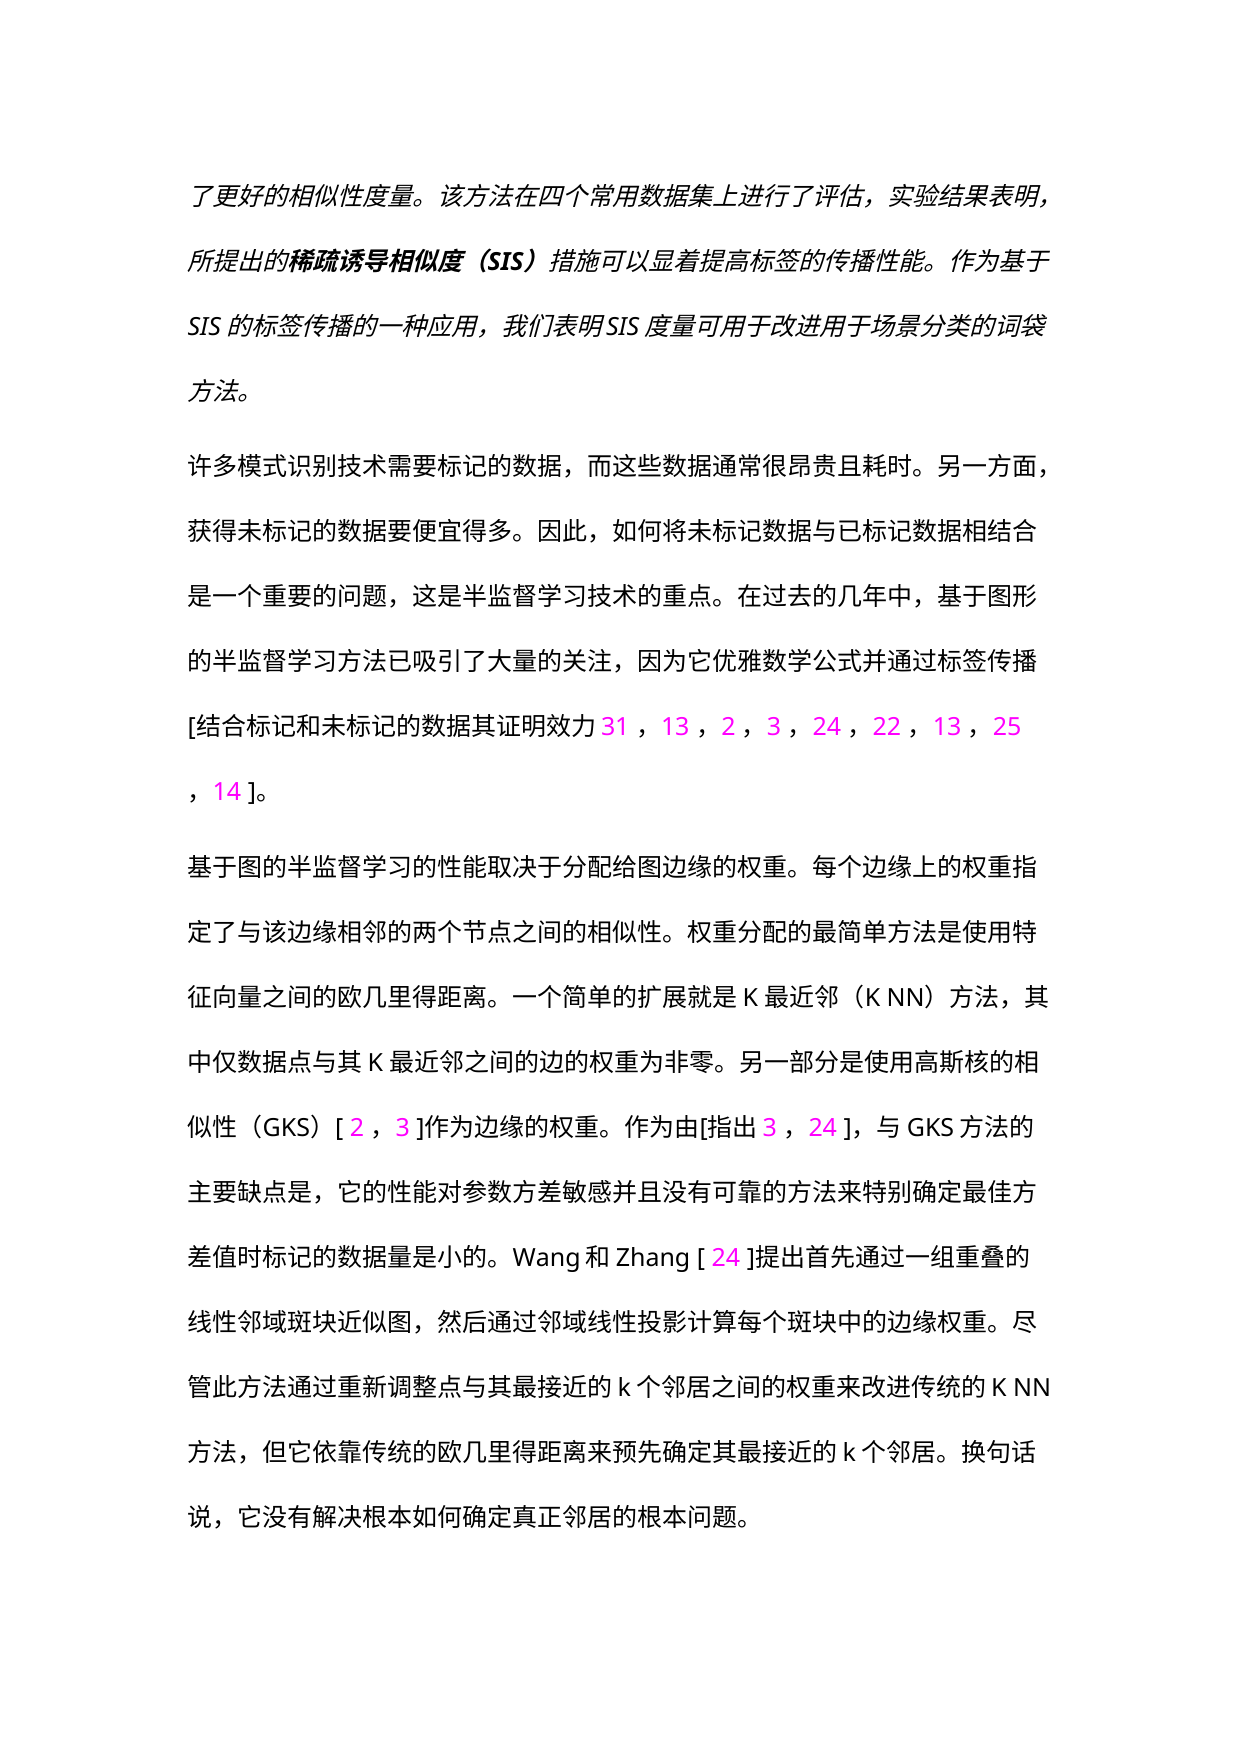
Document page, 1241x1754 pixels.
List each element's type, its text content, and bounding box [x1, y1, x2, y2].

text 基于图的半监督学习的性能取决于分配给图边缘的权重。每个边缘上的权重指定了与该边缘相邻的两个节点之间的相似性。权重分配的最简单方法是使用特征向量之间的欧几里得距离。一个简单的扩展就是K 最近邻（K NN）方法，其中仅数据点与其K 最近邻之间的边的权重为非零。另一部分是使用高斯核的相似性（GKS）[ 2 ，3 ]作为边缘的权重。作为由[指出3 ，24 ]，与GKS方法的主要缺点是，它的性能对参数方差敏感并且没有可靠的方法来特别确定最佳方差值时标记的数据量是小的。Wang和Zhang [ 24 ]提出首先通过一组重叠的线性邻域斑块近似图，然后通过邻域线性投影计算每个斑块中的边缘权重。尽管此方法通过重新调整点与其最接近的k个邻居之间的权重来改进传统的K NN方法，但它依靠传统的欧几里得距离来预先确定其最接近的k个邻居。换句话说，它没有解决根本如何确定真正邻居的根本问题。 [187, 833, 1053, 1548]
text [187, 162, 1053, 422]
text 许多模式识别技术需要标记的数据，而这些数据通常很昂贵且耗时。另一方面，获得未标记的数据要便宜得多。因此，如何将未标记数据与已标记数据相结合是一个重要的问题，这是半监督学习技术的重点。在过去的几年中，基于图形的半监督学习方法已吸引了大量的关注，因为它优雅数学公式并通过标签传播[结合标记和未标记的数据其证明效力31 ，13 ，2 ，3 ，24 ，22 ，13 ，25 ，14 ]。 [187, 432, 1053, 822]
